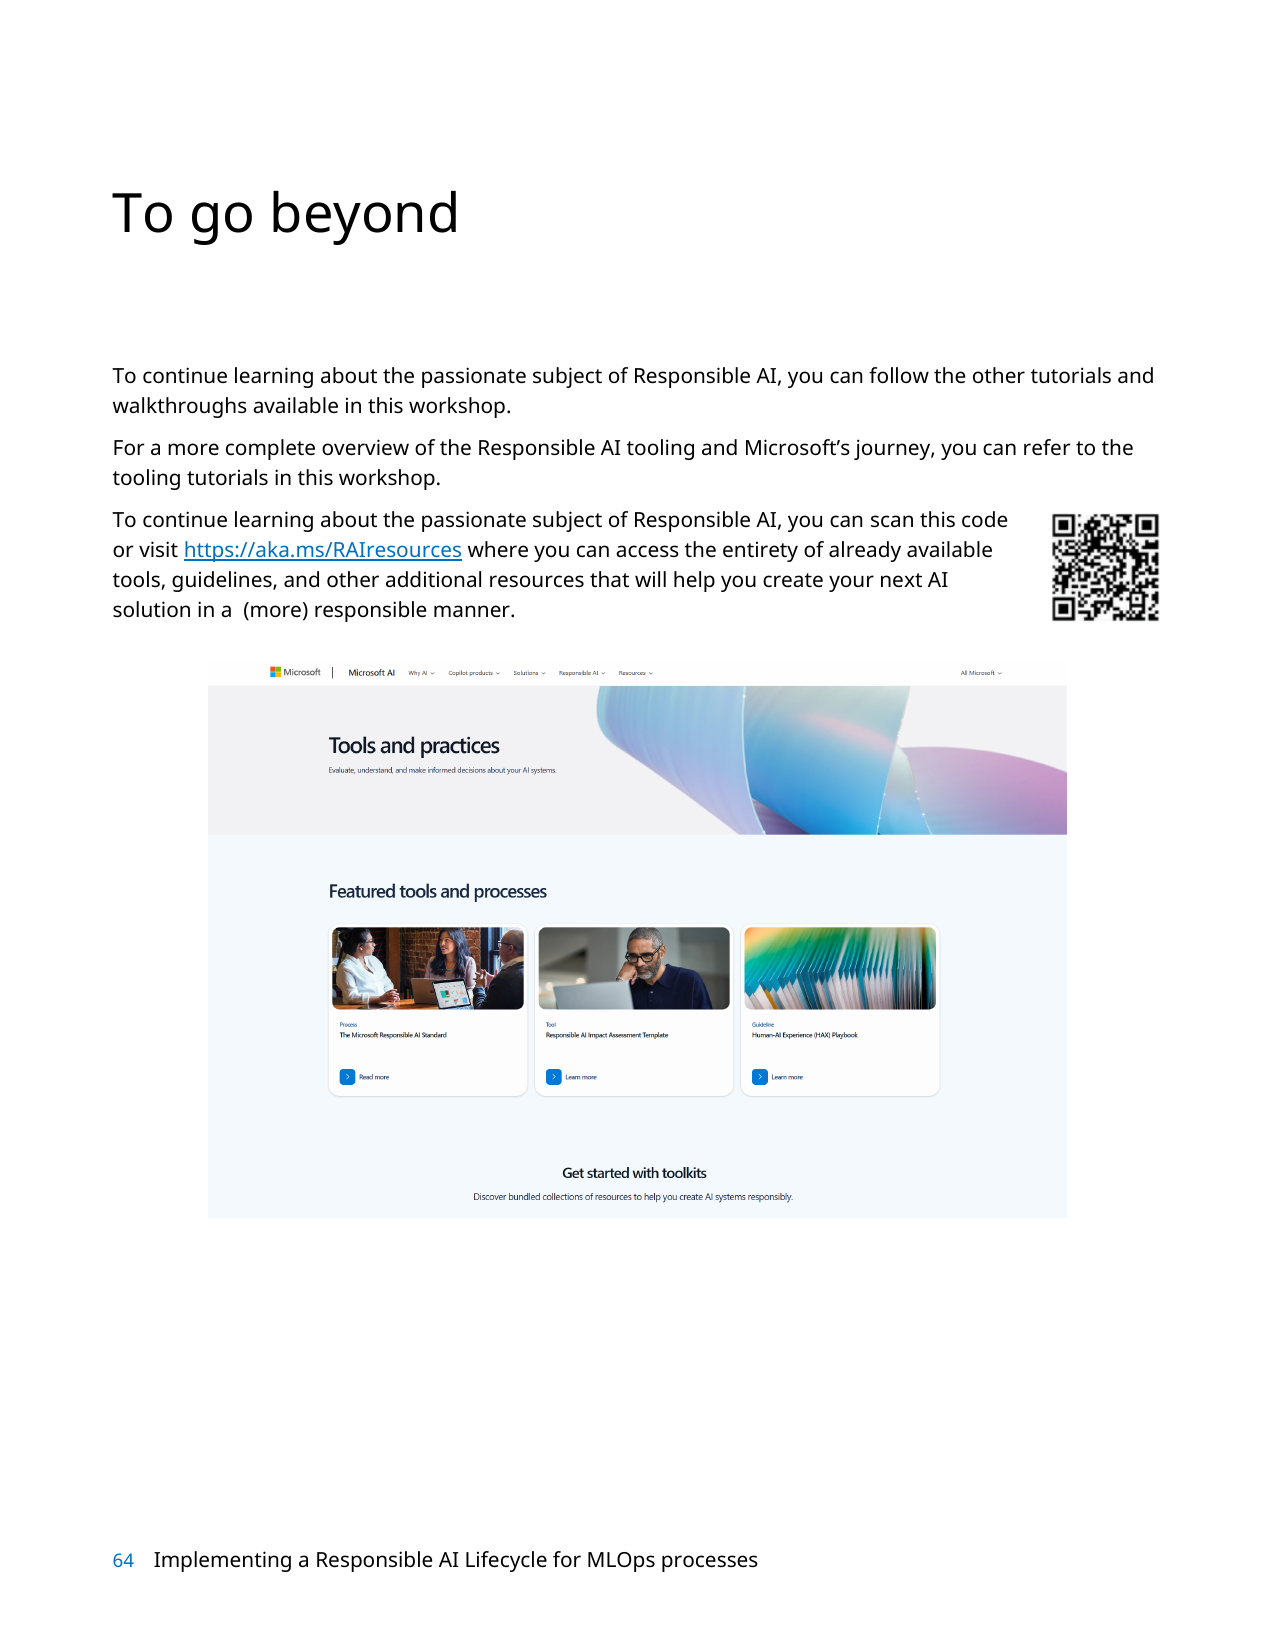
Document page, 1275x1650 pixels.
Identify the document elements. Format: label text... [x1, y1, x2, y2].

text To continue learning about the passionate subject of Responsible AI, you can follow the other tutorials and walkthroughs available in this workshop. [112, 361, 1162, 419]
text To continue learning about the passionate subject of Responsible AI, you can scan this code or visit https://aka.ms/RAIresources where you can access the entirety of already available tools, guidelines, and other additional resources that will help you create your next AI solution in a (more) responsible manner. [112, 505, 1162, 623]
picture [1050, 508, 1160, 626]
subtitle To go beyond [112, 175, 719, 249]
picture [208, 662, 1067, 1218]
text For a more complete overview of the Responsible AI tooling and Microsoft’s journey, you can refer to the tooling tutorials in this workshop. [112, 433, 1162, 492]
